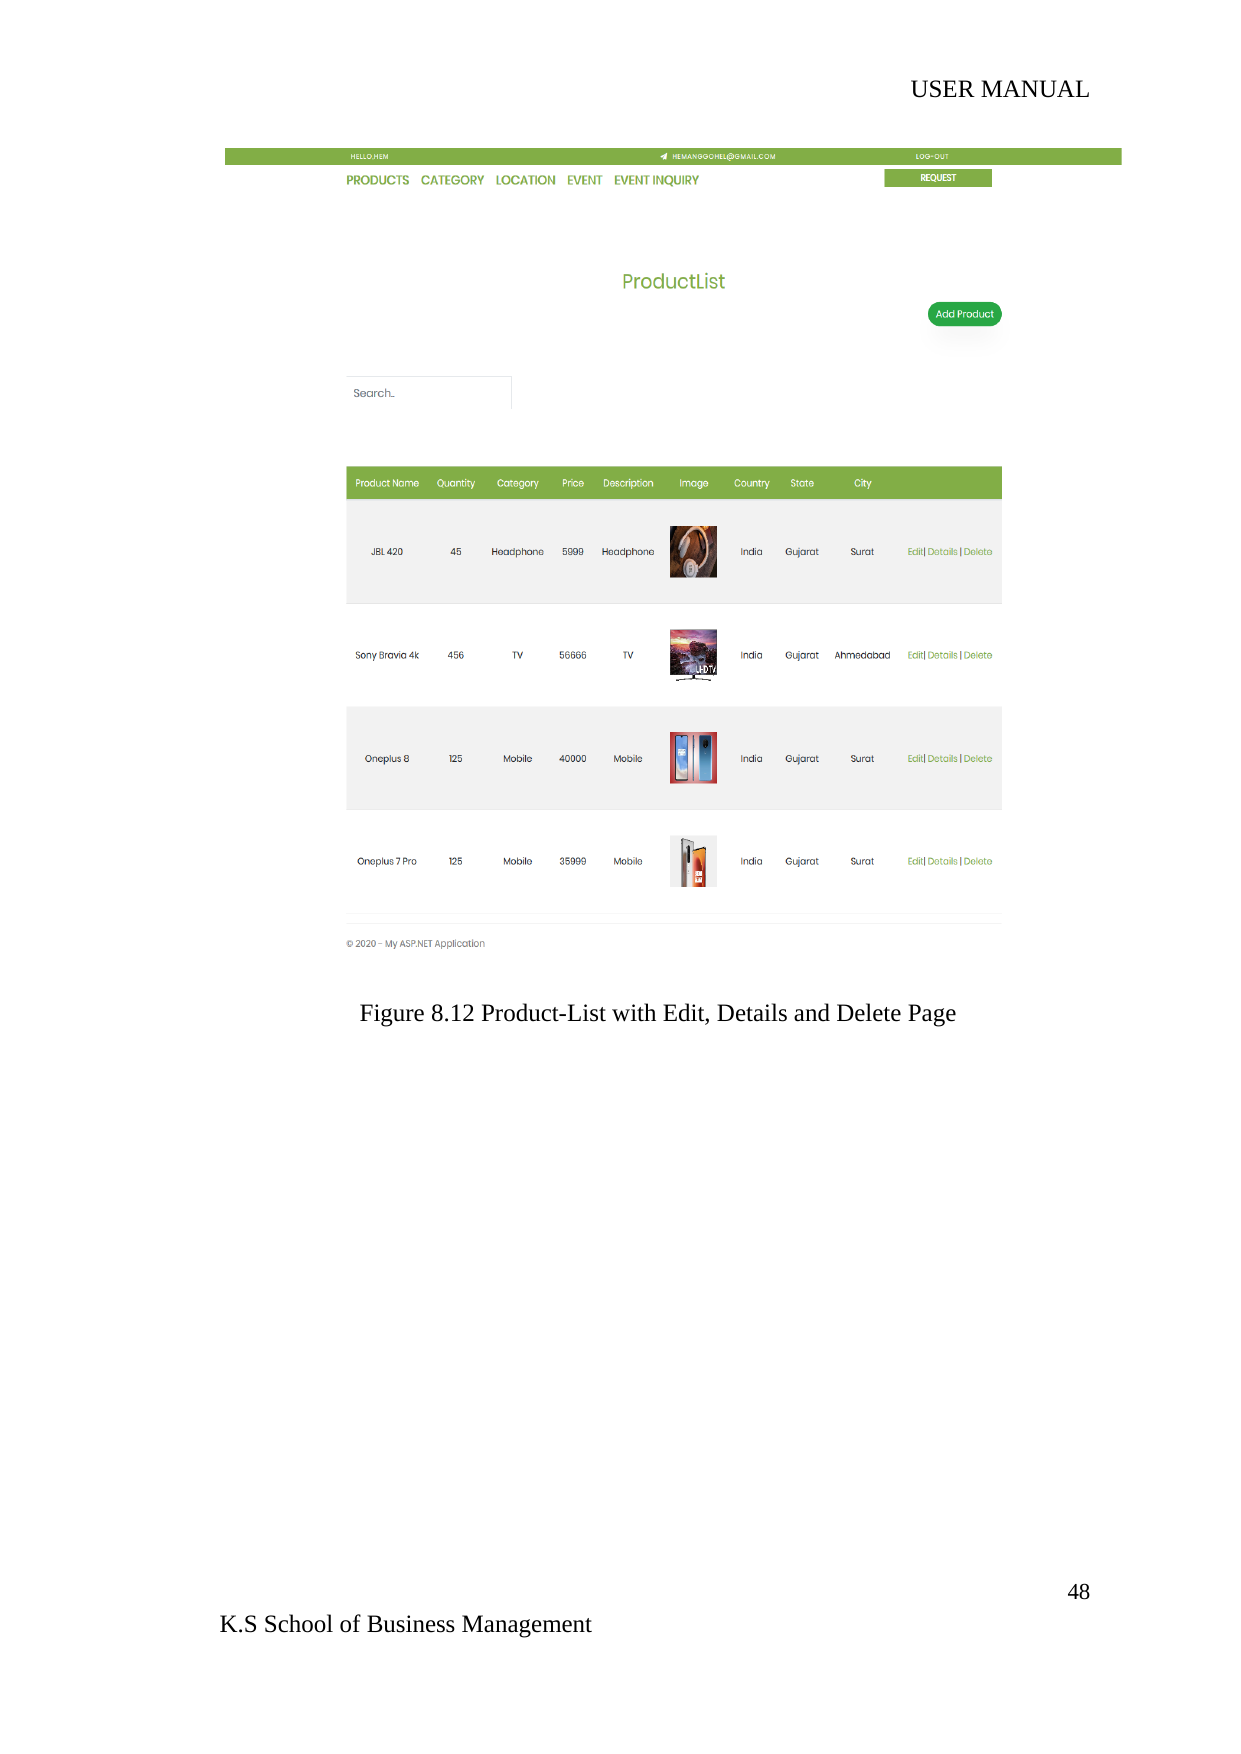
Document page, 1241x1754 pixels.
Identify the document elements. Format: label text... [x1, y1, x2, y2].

text Figure 8.12 Product-List with Edit, Details and Delete Page [263, 998, 1053, 1027]
picture [225, 148, 1122, 949]
